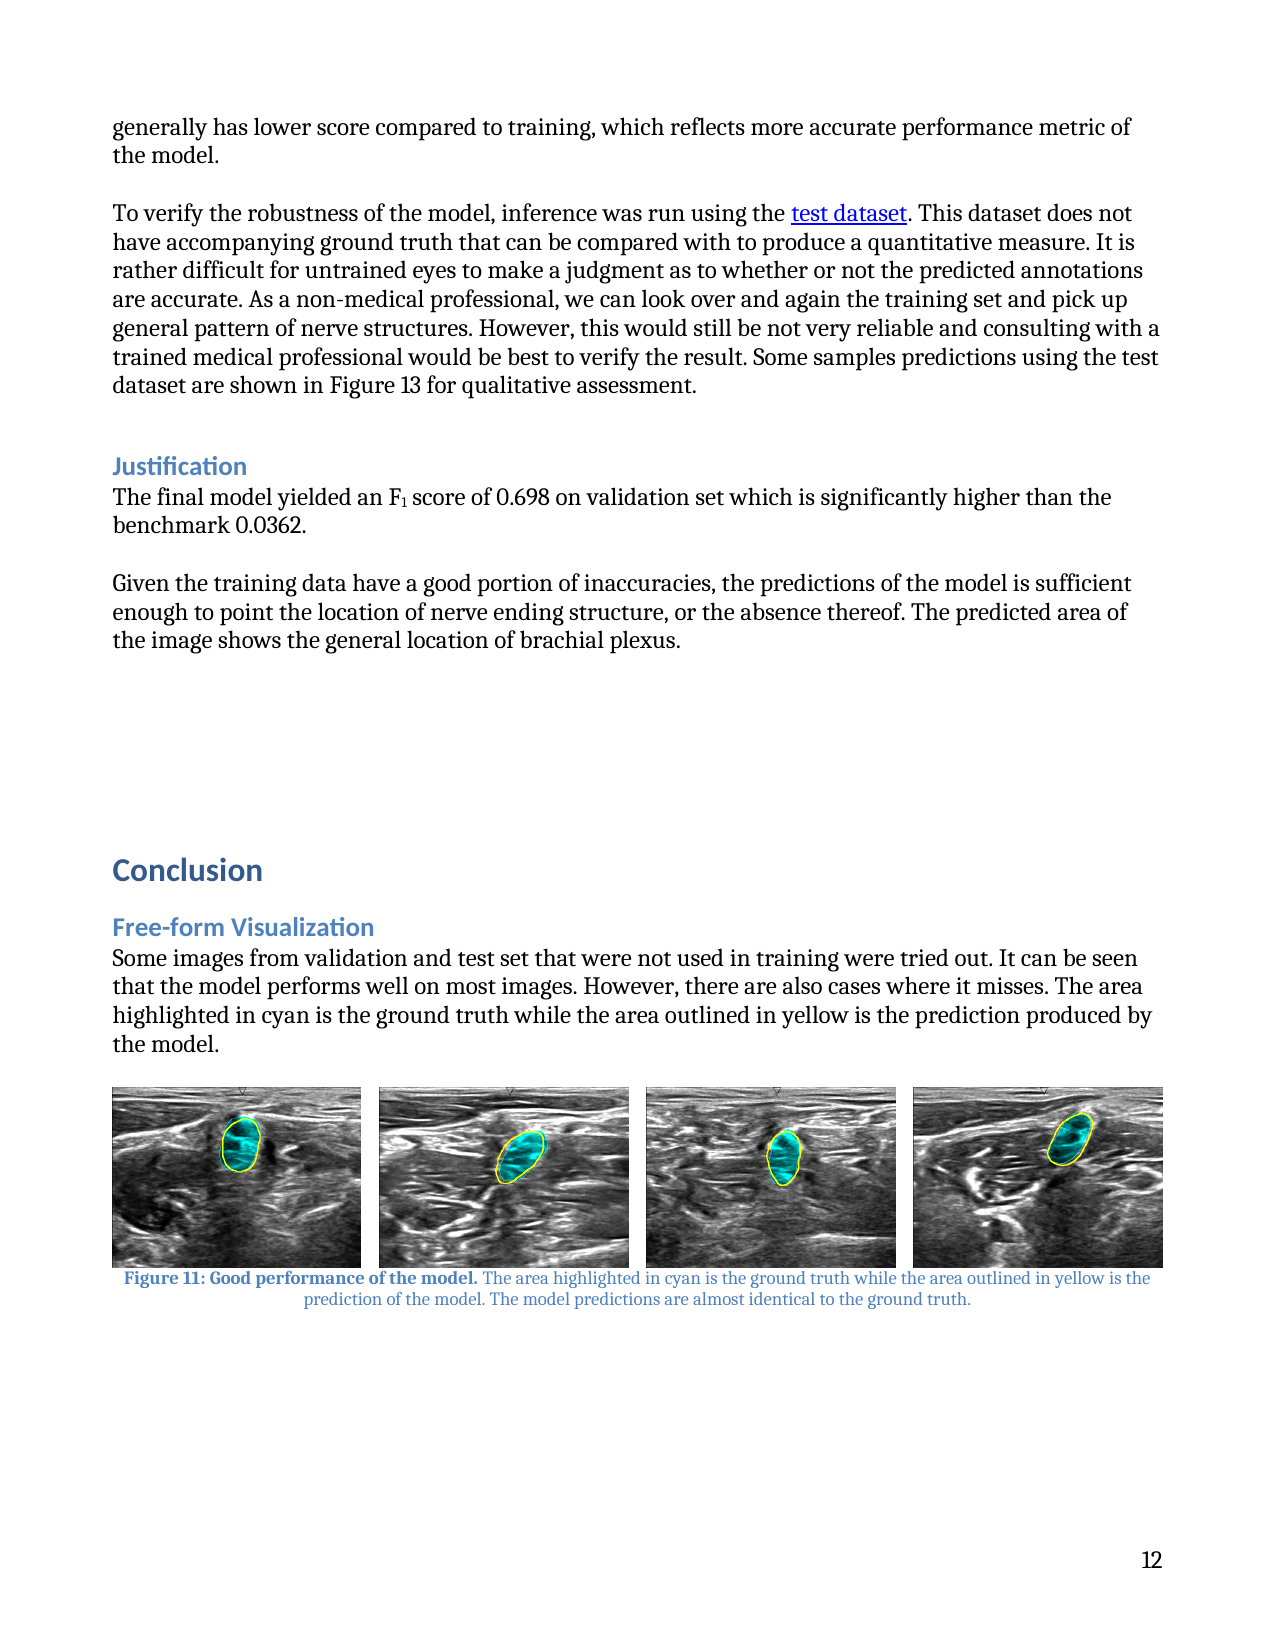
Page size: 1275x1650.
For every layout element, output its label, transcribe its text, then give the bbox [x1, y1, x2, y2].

picture [112, 1087, 361, 1268]
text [112, 112, 1162, 170]
text Given the training data have a good portion of inaccuracies, the predictions of the model is sufficient enough to point the location of nerve ending structure, or the absence thereof. The predicted area of the image shows the general location of brachial plexus. [112, 569, 1162, 655]
picture [913, 1087, 1163, 1268]
picture [646, 1087, 896, 1268]
text To verify the robustness of the model, inference was run using the test dataset. This dataset does not have accompanying ground truth that can be compared with to produce a quantitative measure. It is rather difficult for untrained eyes to make a judgment as to whether or not the predicted annotations are accurate. As a non-medical professional, we can look over and again the training set and pick up general pattern of nerve structures. However, this would still be not very reliable and consulting with a trained medical professional would be best to verify the result. Some samples predictions using the test dataset are shown in Figure 13 for qualitative assessment. [112, 199, 1162, 400]
text Some images from validation and test set that were not used in training were tried out. It can be seen that the model performs well on most images. However, there are also cases where it misses. The area highlighted in cyan is the ground truth while the area outlined in yellow is the prediction produced by the model. [112, 943, 1162, 1058]
text Figure : Good performance of the model. The area highlighted in cyan is the ground truth while the area outlined in yellow is the prediction of the model. The model predictions are almost identical to the ground truth. [112, 1267, 1162, 1310]
subtitle Conclusion [112, 849, 1162, 889]
picture [379, 1087, 629, 1268]
text The final model yielded an F1 score of 0.698 on validation set which is significantly higher than the benchmark 0.0362. [112, 483, 1162, 540]
subtitle Justification [112, 449, 1162, 483]
subtitle Free-form Visualization [112, 910, 1162, 943]
